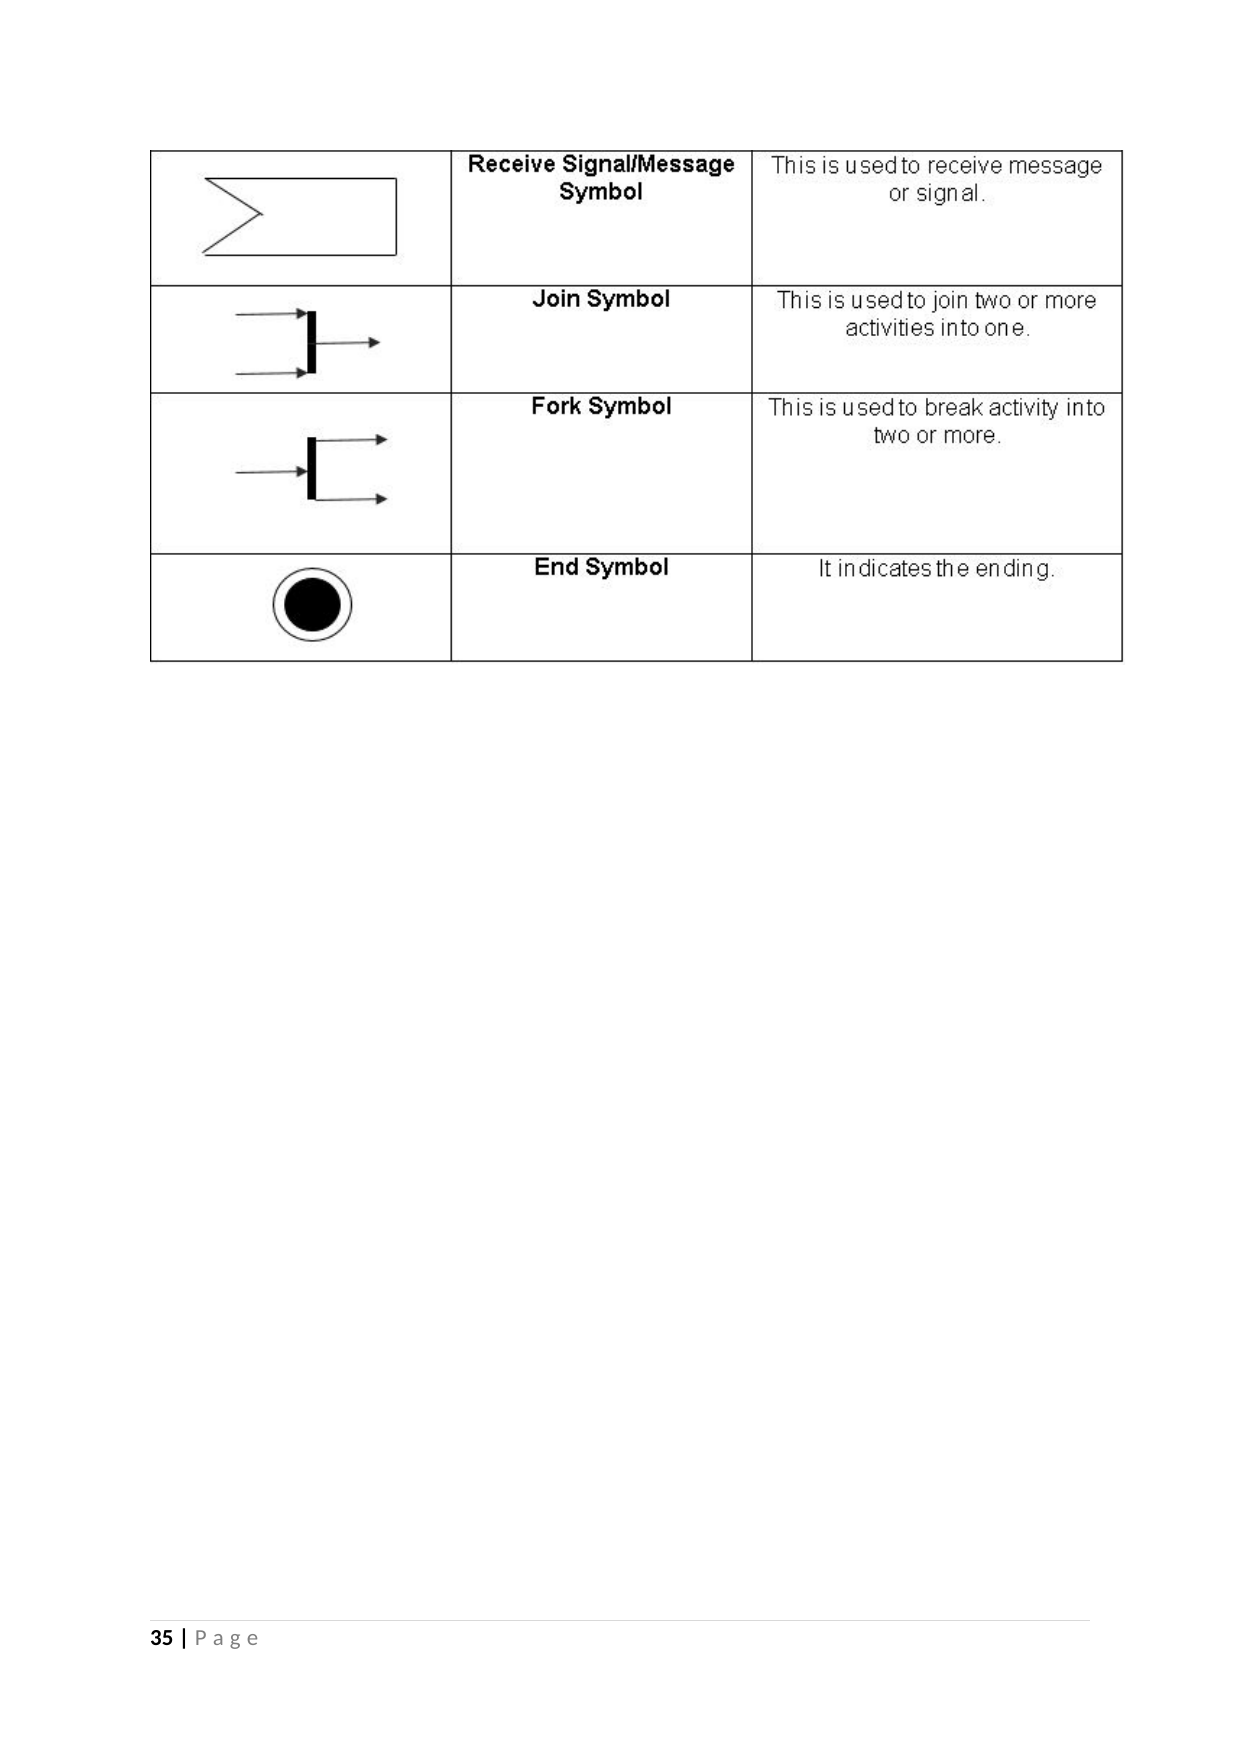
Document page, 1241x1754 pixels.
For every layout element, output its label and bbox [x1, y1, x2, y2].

picture [150, 150, 1125, 665]
